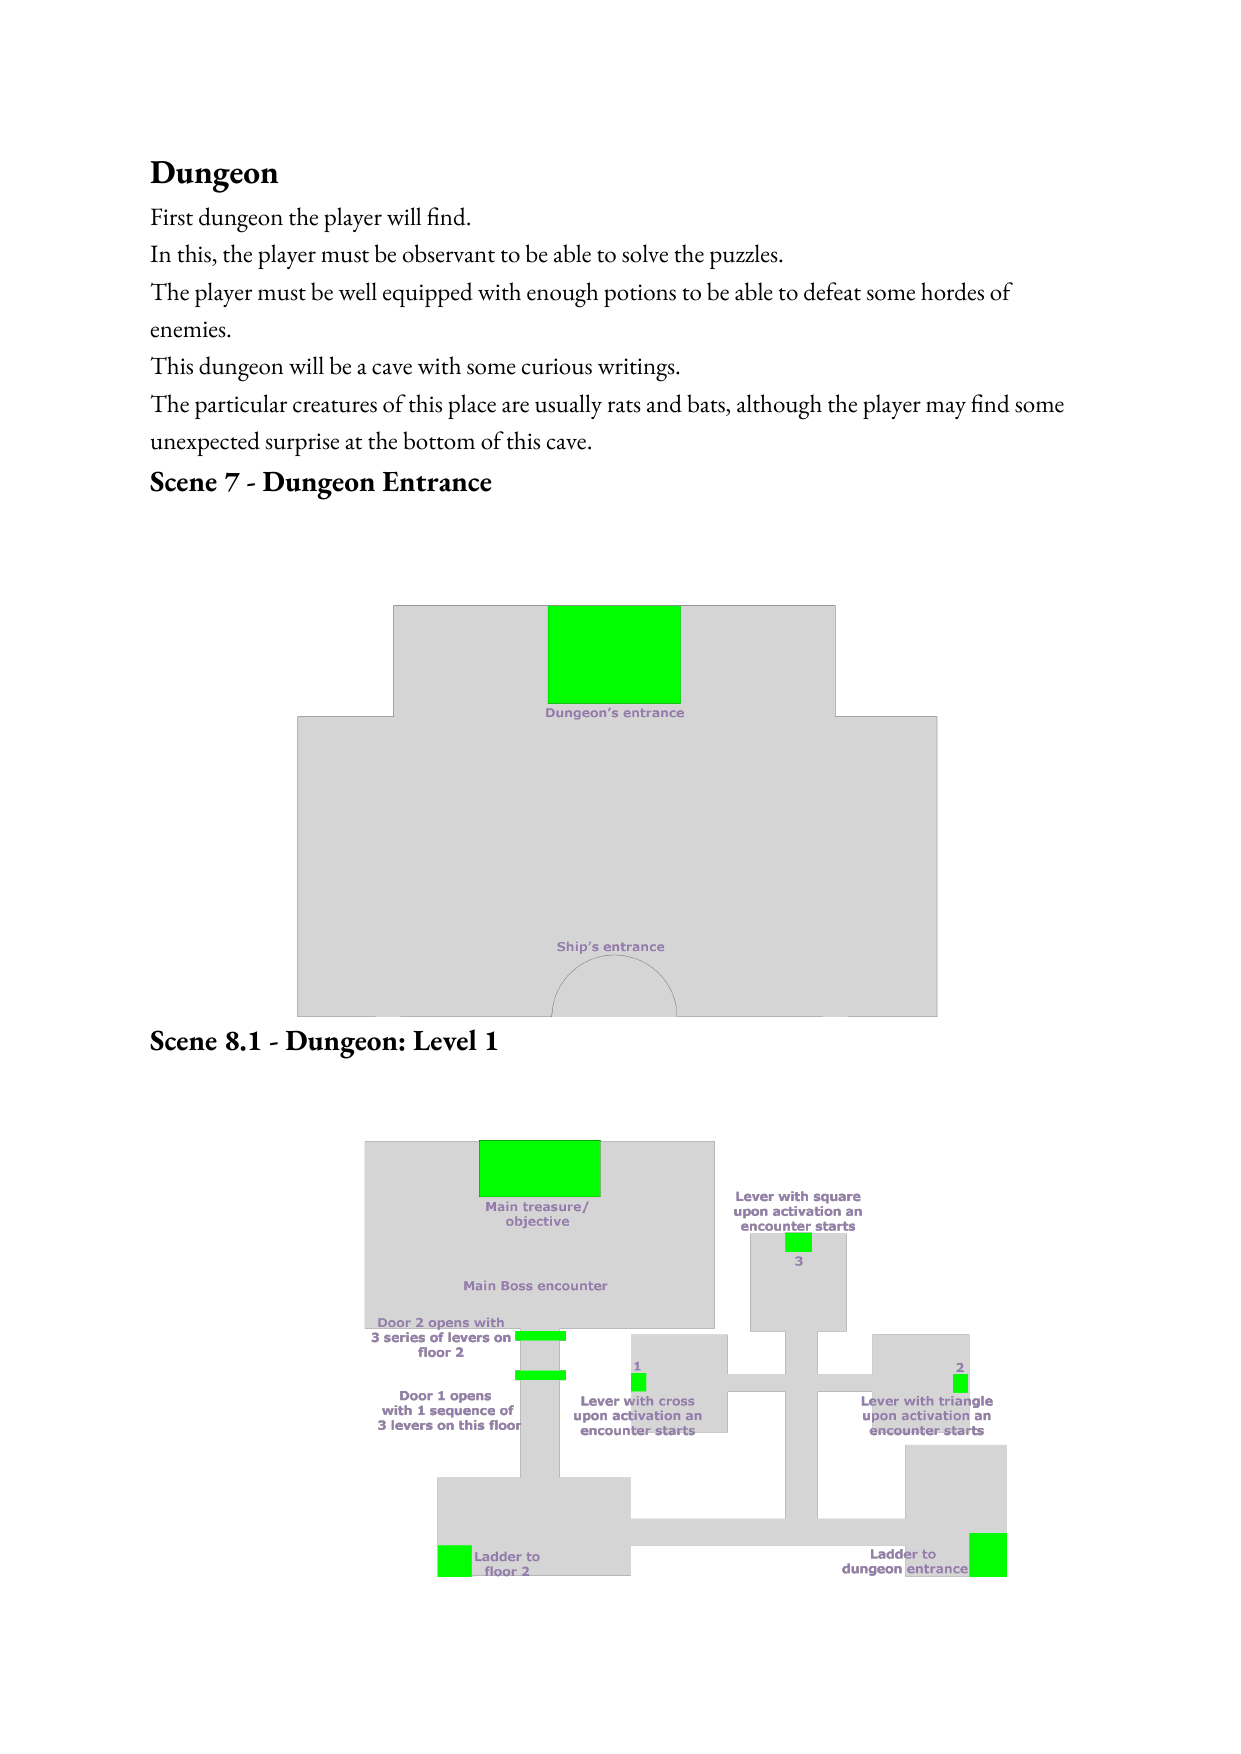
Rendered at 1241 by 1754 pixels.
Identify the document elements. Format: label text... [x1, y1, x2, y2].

subtitle Scene 8.1 - Dungeon: Level 1 [150, 1021, 1090, 1059]
text The player must be well equipped with enough potions to be able to defeat some hordes of enemies. [150, 275, 1090, 345]
text This dungeon will be a cave with some curious writings. [150, 349, 1090, 382]
subtitle Scene 7 - Dungeon Entrance [150, 462, 1090, 500]
picture [233, 505, 1007, 1017]
text First dungeon the player will find. [150, 200, 1090, 233]
text In this, the player must be observant to be able to solve the puzzles. [150, 237, 1090, 270]
picture [233, 1065, 1007, 1577]
text The particular creatures of this place are usually rats and bats, although the player may find some unexpected surprise at the bottom of this cave. [150, 387, 1090, 457]
subtitle Dungeon [150, 150, 1090, 193]
